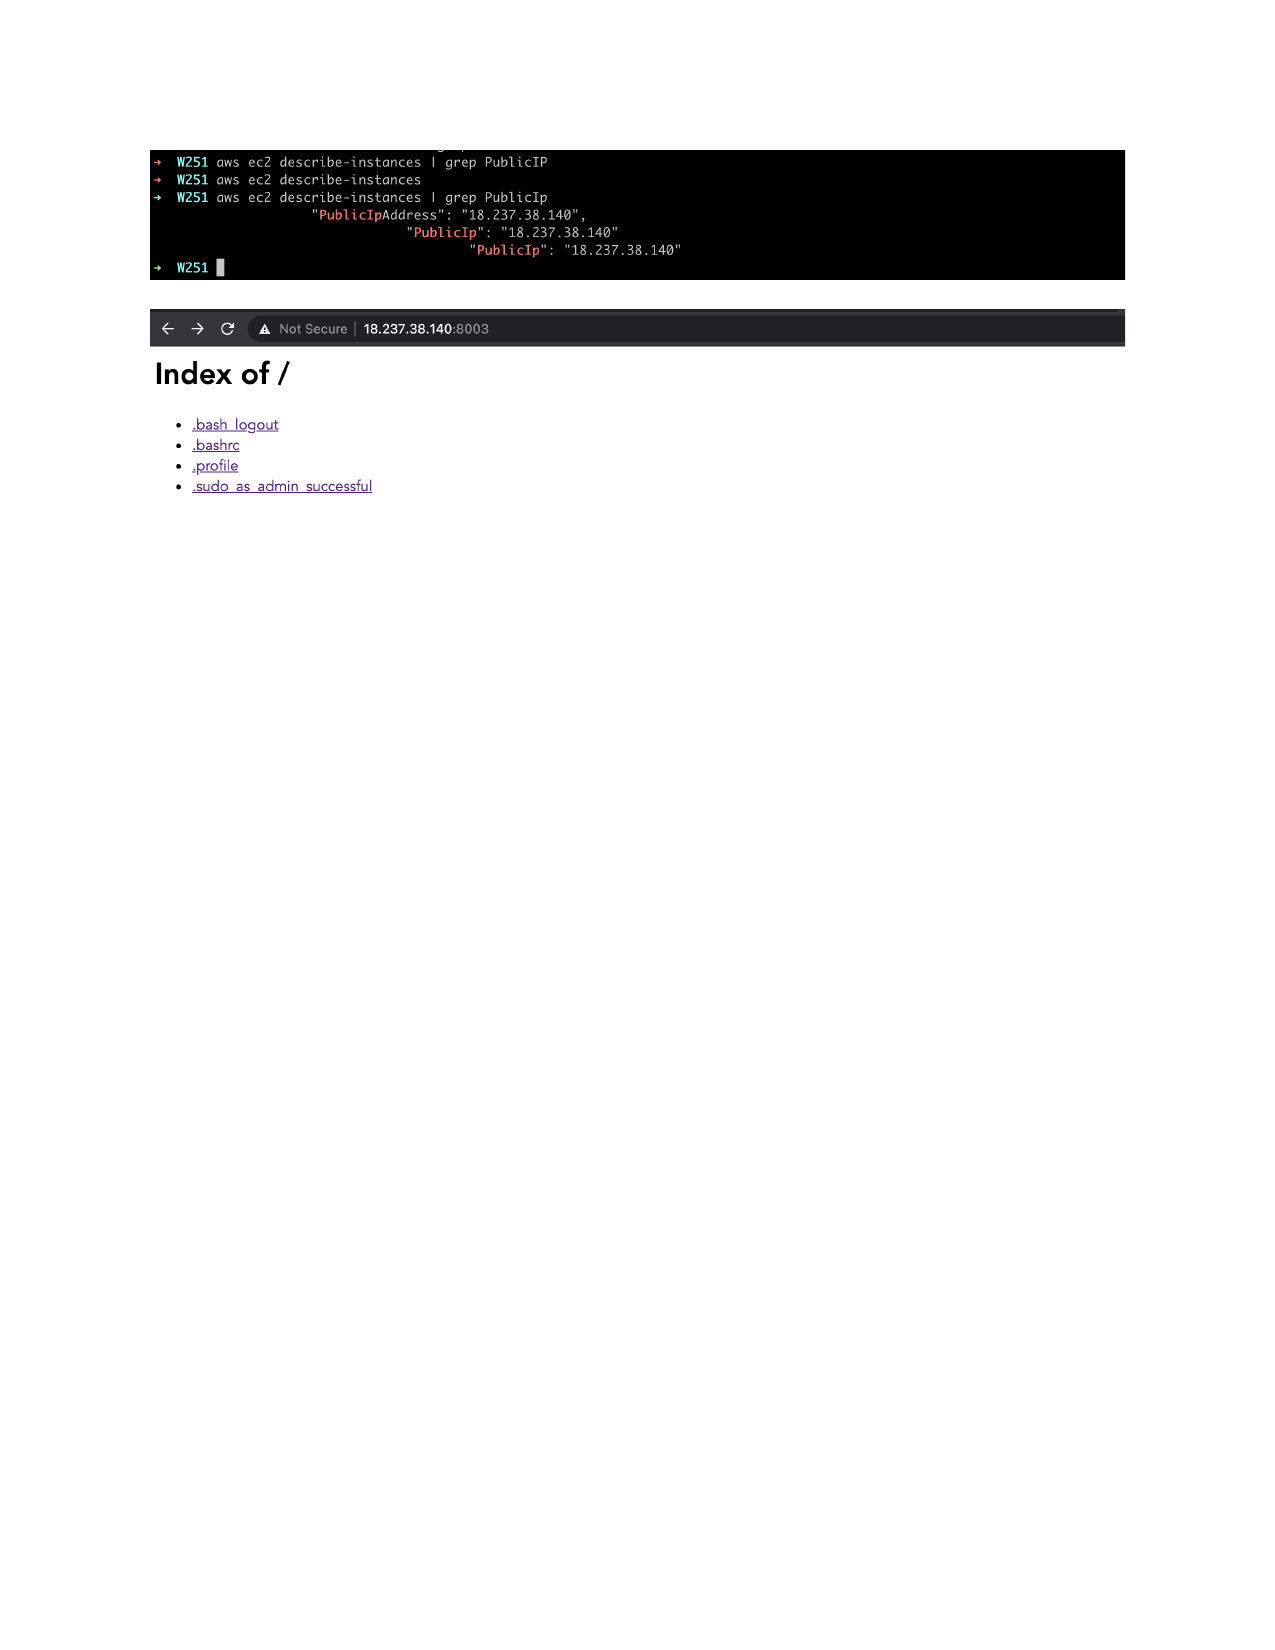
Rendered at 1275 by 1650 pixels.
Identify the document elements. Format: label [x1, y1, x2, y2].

picture [150, 150, 1125, 280]
picture [150, 309, 1125, 531]
